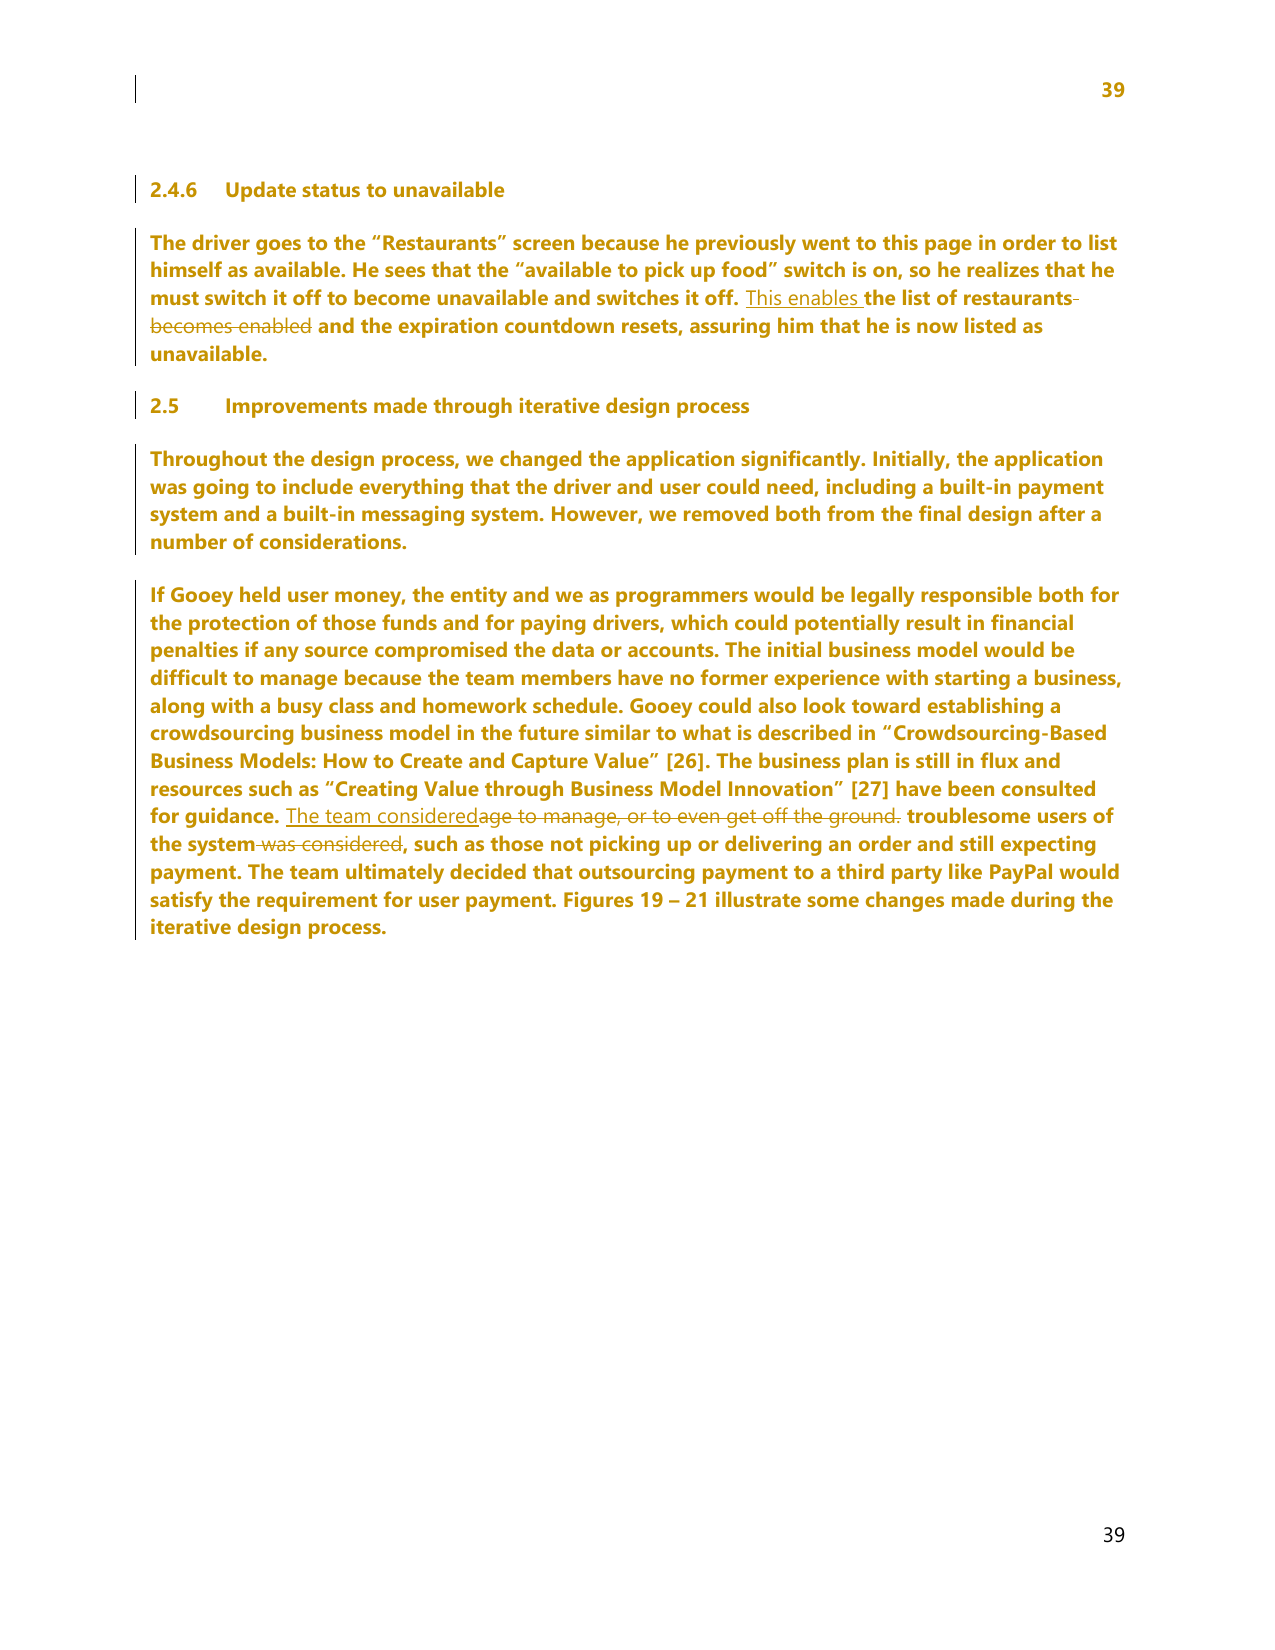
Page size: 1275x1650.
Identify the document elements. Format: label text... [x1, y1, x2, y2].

text If Gooey held user money, the entity and we as programmers would be legally responsible both for the protection of those funds and for paying drivers, which could potentially result in financial penalties if any source compromised the data or accounts. The initial business model would be difficult to manage because the team members have no former experience with starting a business, along with a busy class and homework schedule. Gooey could also look toward establishing a crowdsourcing business model in the future similar to what is described in “Crowdsourcing-Based Business Models: How to Create and Capture Value” . The business plan is still in flux and resources such as “Creating Value through Business Model Innovation” have been consulted for guidance. troublesome users of the system, such as those not picking up or delivering an order and still expecting payment. The team ultimately decided that outsourcing payment to a third party like PayPal would satisfy the requirement for user payment. Figures 19 – 21 illustrate some changes made during the iterative design process. [150, 580, 1125, 940]
subtitle 2.5 Improvements made through iterative design process [150, 391, 1125, 419]
text The driver goes to the “Restaurants” screen because he previously went to this page in order to list himself as available. He sees that the “available to pick up food” switch is on, so he realizes that he must switch it off to become unavailable and switches it off. the list of restaurants and the expiration countdown resets, assuring him that he is now listed as unavailable. [150, 228, 1125, 366]
subtitle 2.4.6 Update status to unavailable [150, 175, 1125, 203]
text Throughout the design process, we changed the application significantly. Initially, the application was going to include everything that the driver and user could need, including a built-in payment system and a built-in messaging system. However, we removed both from the final design after a number of considerations. [150, 444, 1125, 555]
